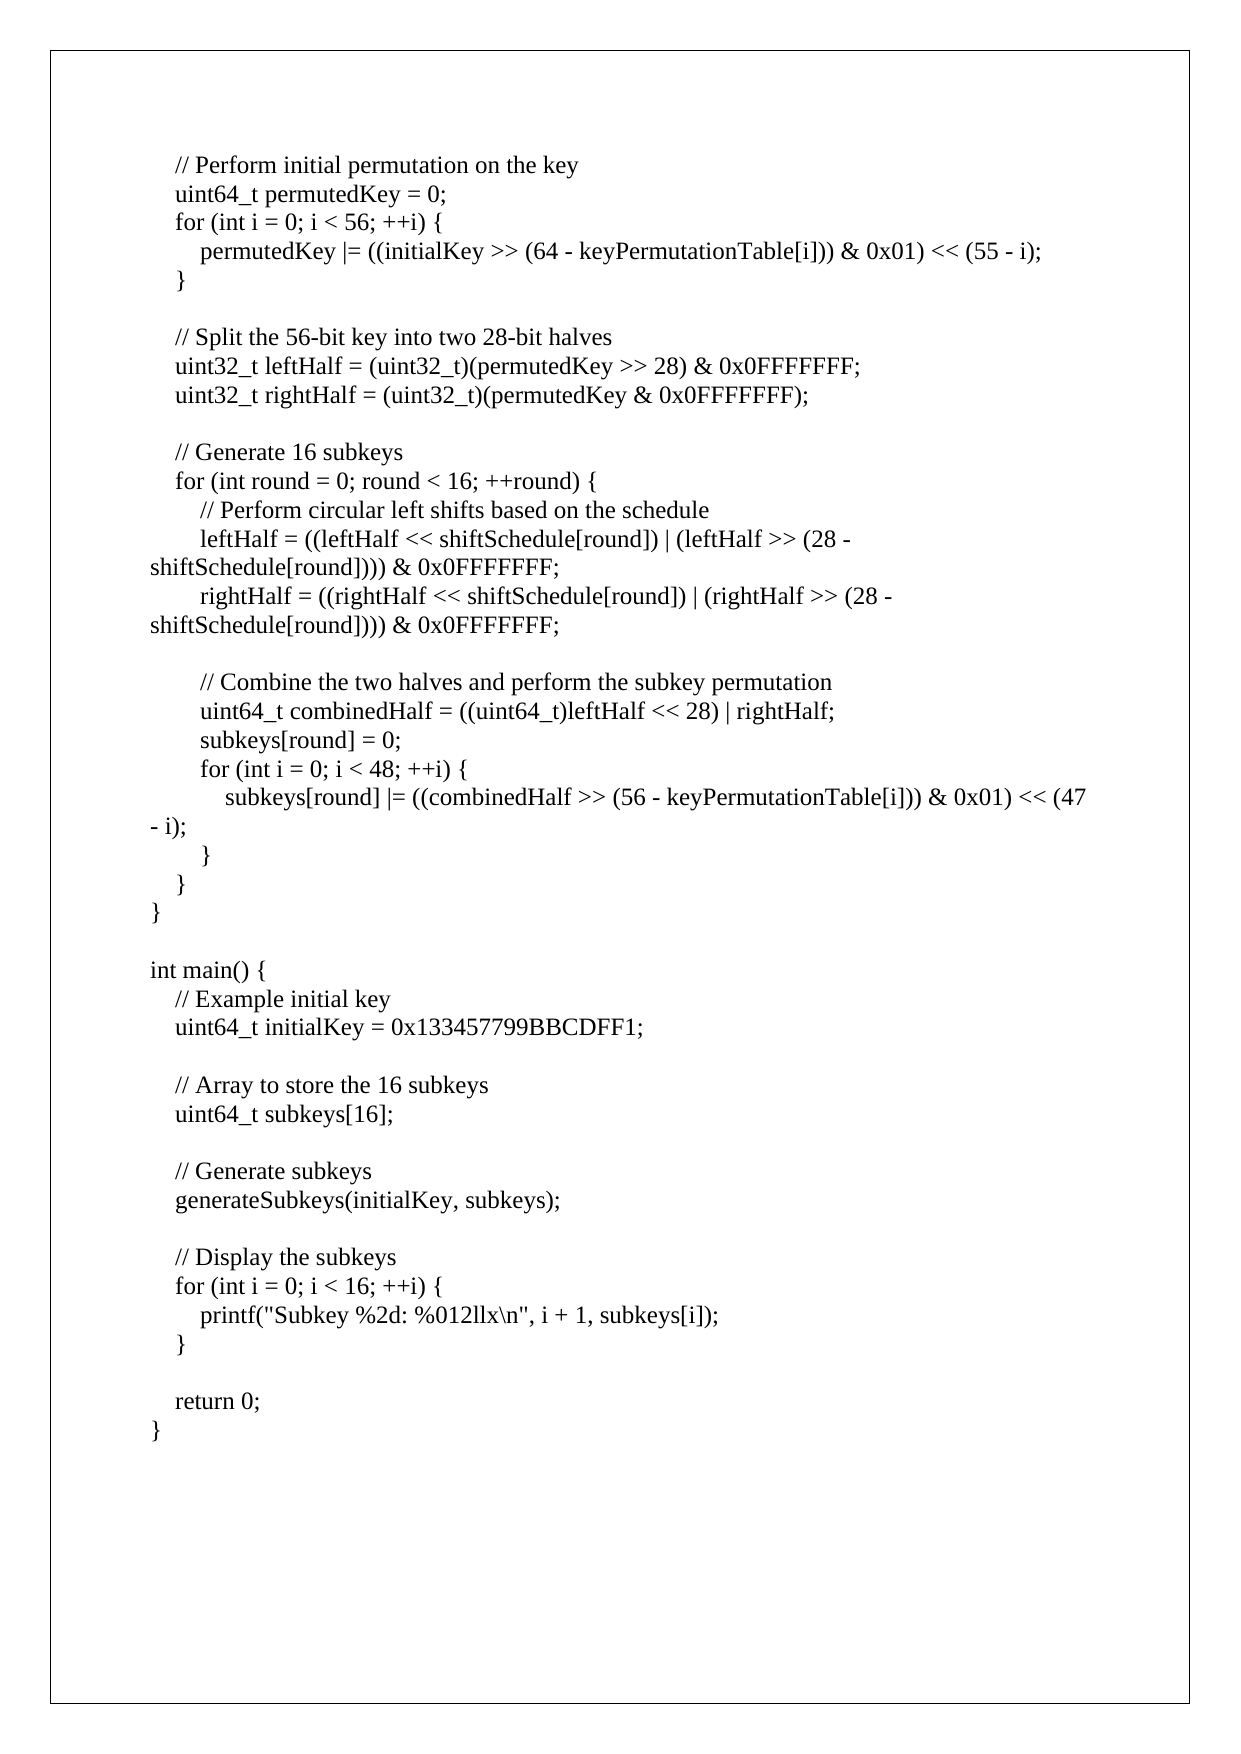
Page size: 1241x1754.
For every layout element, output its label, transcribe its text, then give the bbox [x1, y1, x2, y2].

text // Split the 56-bit key into two 28-bit halves [150, 322, 1090, 351]
text for (int round = 0; round < 16; ++round) { [150, 466, 1090, 495]
text rightHalf = ((rightHalf << shiftSchedule[round]) | (rightHalf >> (28 - shiftSchedule[round]))) & 0x0FFFFFFF; [150, 581, 1090, 639]
text subkeys[round] |= ((combinedHalf >> (56 - keyPermutationTable[i])) & 0x01) << (47 - i); [150, 782, 1090, 840]
text } [150, 897, 1090, 926]
text // Perform circular left shifts based on the schedule [150, 495, 1090, 524]
text // Example initial key [150, 984, 1090, 1012]
text // Array to store the 16 subkeys [150, 1070, 1090, 1099]
text } [150, 1415, 1090, 1444]
text // Generate subkeys [150, 1156, 1090, 1185]
text // Display the subkeys [150, 1242, 1090, 1271]
text subkeys[round] = 0; [150, 725, 1090, 754]
text uint64_t initialKey = 0x133457799BBCDFF1; [150, 1012, 1090, 1041]
text } [150, 1329, 1090, 1357]
text uint32_t rightHalf = (uint32_t)(permutedKey & 0x0FFFFFFF); [150, 380, 1090, 409]
text } [150, 840, 1090, 869]
text return 0; [150, 1386, 1090, 1415]
text uint32_t leftHalf = (uint32_t)(permutedKey >> 28) & 0x0FFFFFFF; [150, 351, 1090, 380]
text // Combine the two halves and perform the subkey permutation [150, 667, 1090, 696]
text uint64_t subkeys[16]; [150, 1099, 1090, 1127]
text // Perform initial permutation on the key [150, 150, 1090, 179]
text } [150, 869, 1090, 897]
text generateSubkeys(initialKey, subkeys); [150, 1185, 1090, 1214]
text uint64_t permutedKey = 0; [150, 179, 1090, 207]
text leftHalf = ((leftHalf << shiftSchedule[round]) | (leftHalf >> (28 - shiftSchedule[round]))) & 0x0FFFFFFF; [150, 524, 1090, 581]
text for (int i = 0; i < 48; ++i) { [150, 754, 1090, 782]
text // Generate 16 subkeys [150, 437, 1090, 466]
text for (int i = 0; i < 56; ++i) { [150, 207, 1090, 236]
text int main() { [150, 955, 1090, 984]
text uint64_t combinedHalf = ((uint64_t)leftHalf << 28) | rightHalf; [150, 696, 1090, 725]
text } [150, 265, 1090, 294]
text printf("Subkey %2d: %012llx\n", i + 1, subkeys[i]); [150, 1300, 1090, 1329]
text permutedKey |= ((initialKey >> (64 - keyPermutationTable[i])) & 0x01) << (55 - i); [150, 236, 1090, 265]
text for (int i = 0; i < 16; ++i) { [150, 1271, 1090, 1300]
